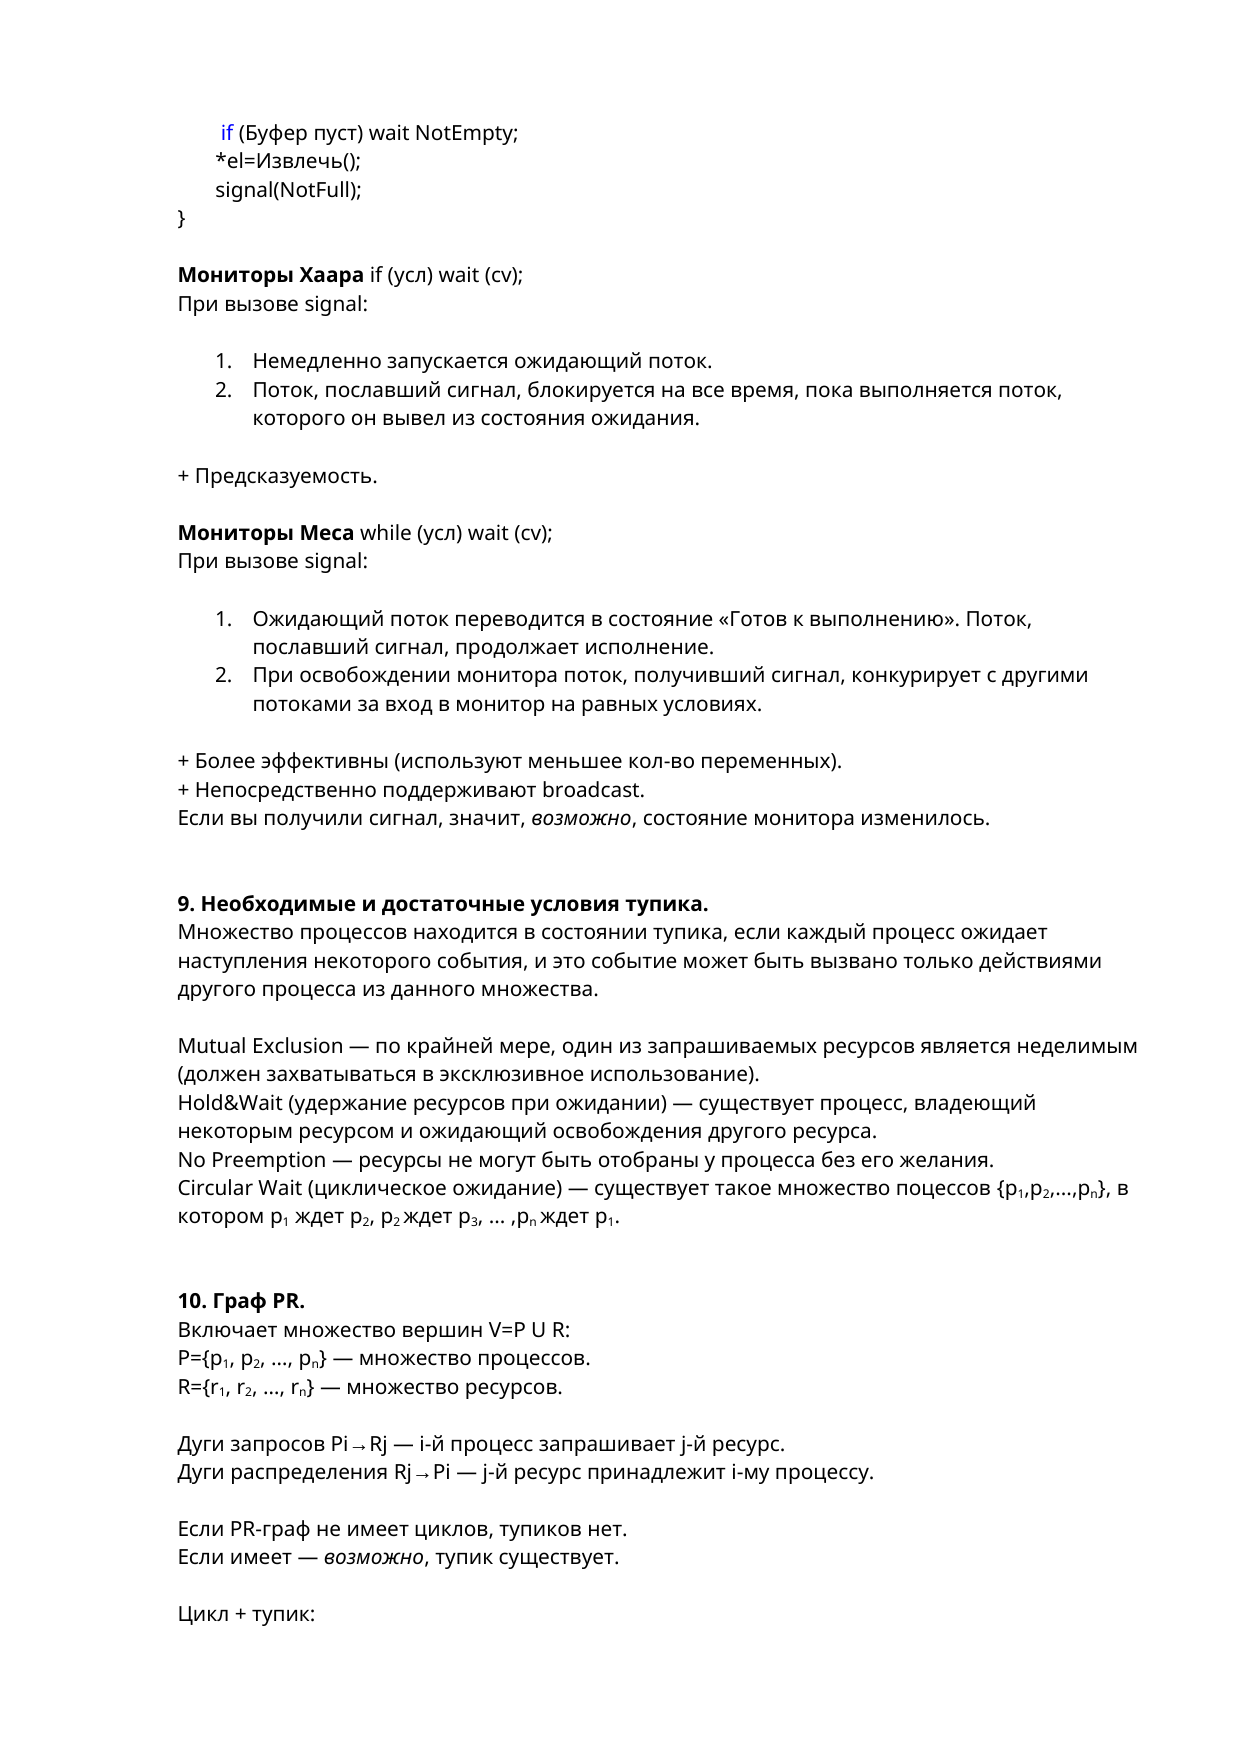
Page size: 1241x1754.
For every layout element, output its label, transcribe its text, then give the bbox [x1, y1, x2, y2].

text Цикл + тупик: [177, 1599, 1152, 1628]
text + Непосредственно поддерживают broadcast. [177, 775, 1152, 803]
text Включает множество вершин V=P U R: [177, 1315, 1152, 1343]
list При освобождении монитора поток, получивший сигнал, конкурирует с другими потоками за вход в монитор на равных условиях. [215, 661, 1152, 717]
text if (Буфер пуст) wait NotEmpty; [177, 118, 1152, 147]
text + Предсказуемость. [177, 461, 1152, 489]
text Дуги запросов Pi→Rj — i-й процесс запрашивает j-й ресурс. [177, 1429, 1152, 1457]
text При вызове signal: [177, 546, 1152, 574]
text + Более эффективны (используют меньшее кол-во переменных). [177, 747, 1152, 775]
text Дуги распределения Rj→Pi — j-й ресурс принадлежит i-му процессу. [177, 1457, 1152, 1486]
text Множество процессов находится в состоянии тупика, если каждый процесс ожидает наступления некоторого события, и это событие может быть вызвано только действиями другого процесса из данного множества. [177, 917, 1152, 1003]
text Мониторы Хаара if (усл) wait (cv); [177, 260, 1152, 289]
text Если PR-граф не имеет циклов, тупиков нет. [177, 1514, 1152, 1542]
list Ожидающий поток переводится в состояние «Готов к выполнению». Поток, пославший сигнал, продолжает исполнение. [215, 604, 1152, 661]
text Mutual Exclusion — по крайней мере, один из запрашиваемых ресурсов является неделимым (должен захватываться в эксклюзивное использование). [177, 1031, 1152, 1088]
text No Preemption — ресурсы не могут быть отобраны у процесса без его желания. [177, 1145, 1152, 1173]
text signal(NotFull); [177, 175, 1152, 203]
list Немедленно запускается ожидающий поток. [215, 346, 1152, 375]
text Hold&Wait (удержание ресурсов при ожидании) — существует процесс, владеющий некоторым ресурсом и ожидающий освобождения другого ресурса. [177, 1088, 1152, 1145]
text } [177, 203, 1152, 232]
text Circular Wait (циклическое ожидание) — существует такое множество поцессов {p1,p2,...,pn}, в котором p1 ждет p2, p2 ждет p3, ... ,pn ждет p1. [177, 1173, 1152, 1230]
text 9. Необходимые и достаточные условия тупика. [177, 889, 1152, 917]
text P={p1, p2, …, pn} — множество процессов. [177, 1343, 1152, 1372]
text Если вы получили сигнал, значит, возможно, состояние монитора изменилось. [177, 803, 1152, 832]
text При вызове signal: [177, 289, 1152, 317]
text Если имеет — возможно, тупик существует. [177, 1542, 1152, 1571]
text R={r1, r2, …, rn} — множество ресурсов. [177, 1372, 1152, 1400]
list Поток, пославший сигнал, блокируется на все время, пока выполняется поток, которого он вывел из состояния ожидания. [215, 375, 1152, 432]
text *el=Извлечь(); [177, 147, 1152, 175]
text 10. Граф PR. [177, 1287, 1152, 1315]
text Мониторы Меса while (усл) wait (cv); [177, 518, 1152, 546]
